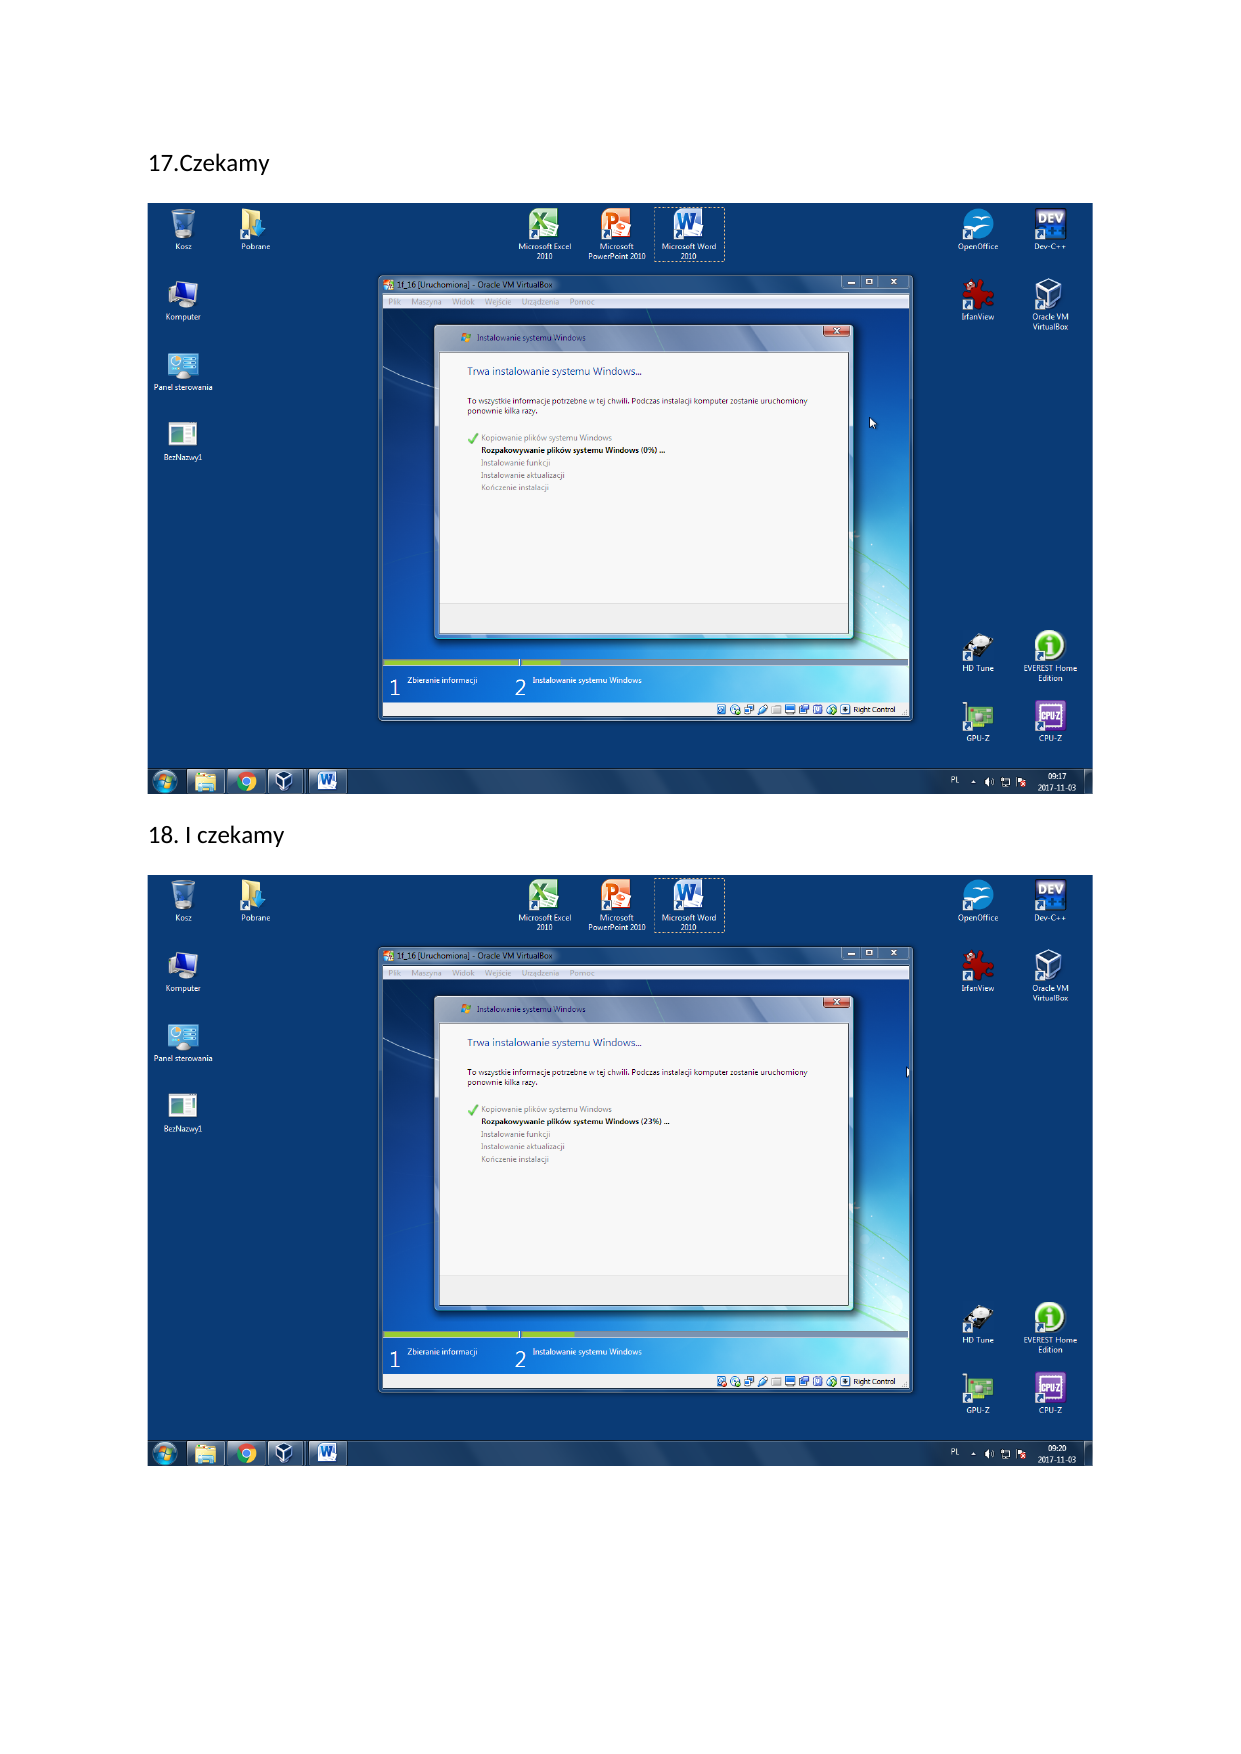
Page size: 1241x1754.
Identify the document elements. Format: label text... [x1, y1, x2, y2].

text 17.Czekamy [148, 148, 1093, 178]
text 18. I czekamy [148, 819, 1093, 849]
picture [147, 875, 1093, 1466]
picture [147, 203, 1093, 794]
